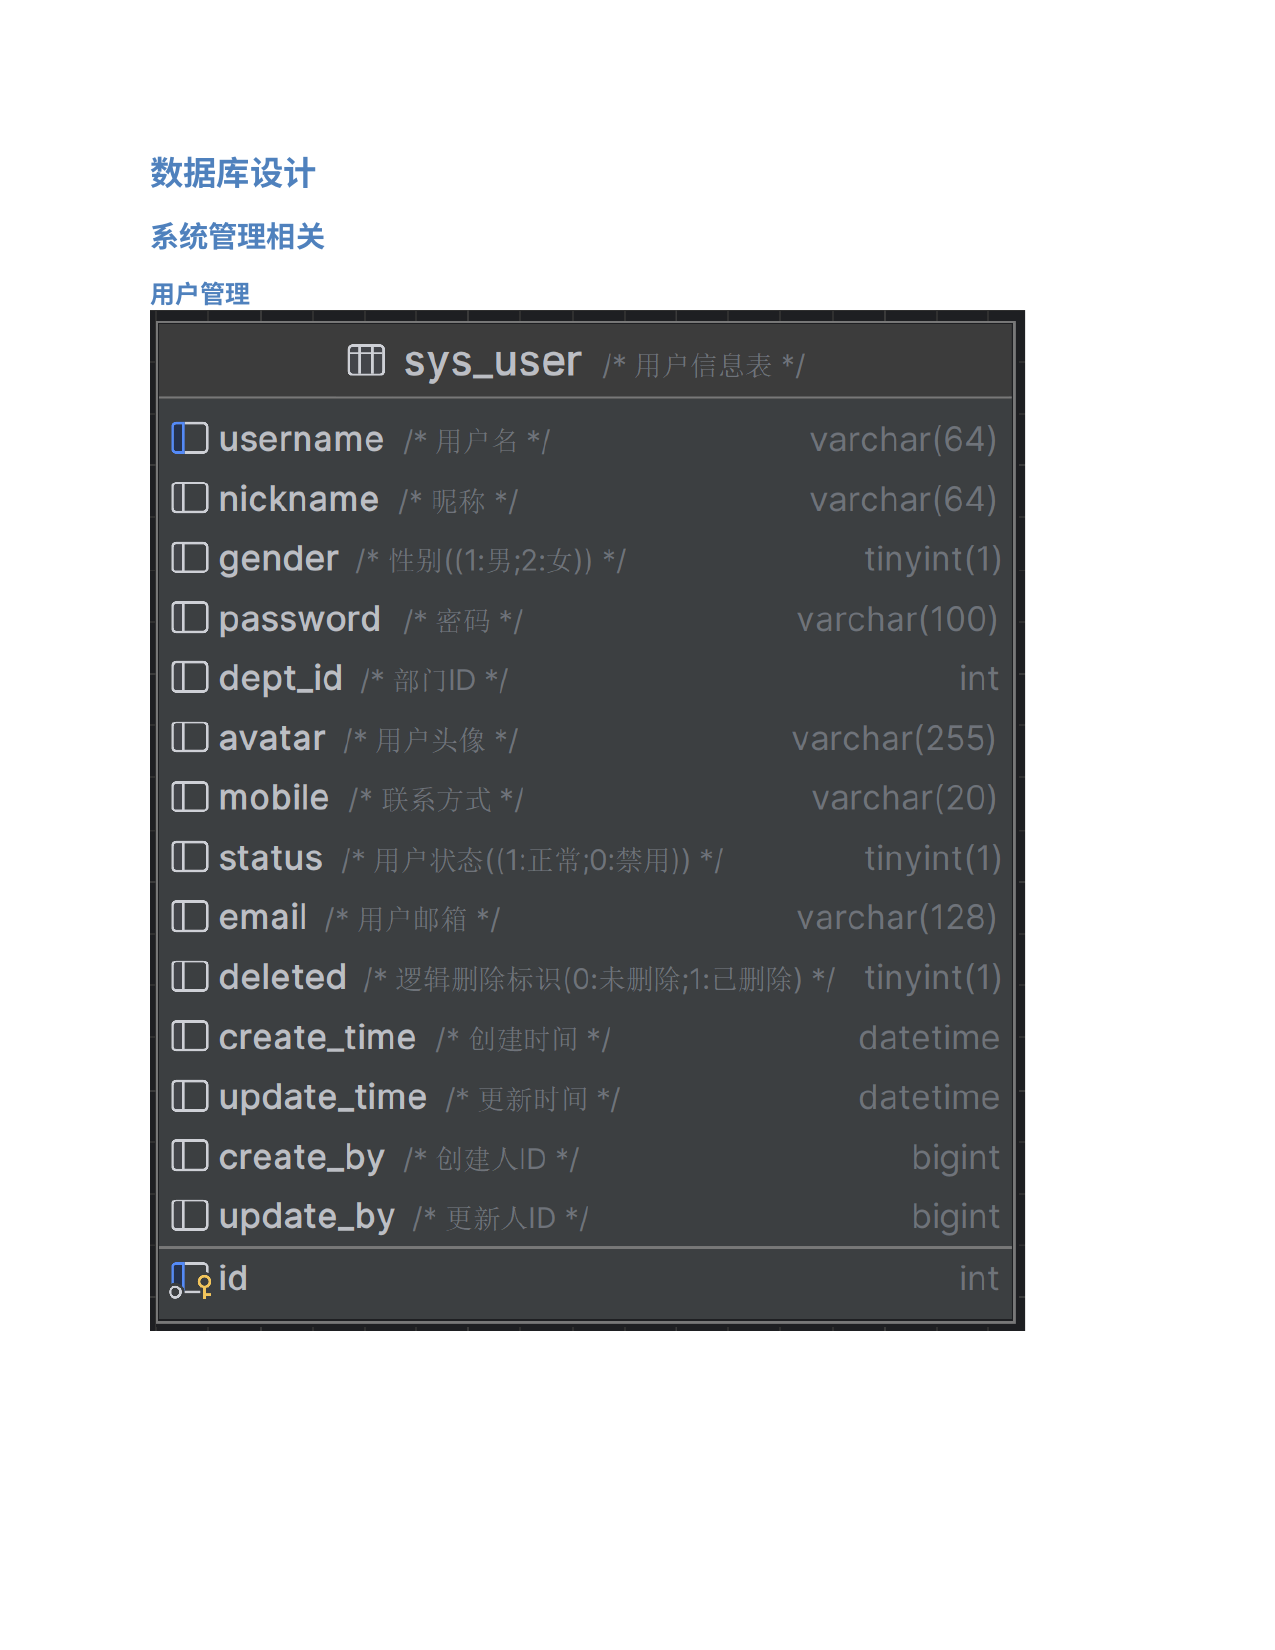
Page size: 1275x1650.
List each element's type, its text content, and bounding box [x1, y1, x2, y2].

subtitle 用户管理 [150, 277, 1125, 311]
subtitle 系统管理相关 [150, 216, 1125, 256]
picture [150, 310, 1025, 1331]
subtitle 数据库设计 [150, 150, 1125, 195]
